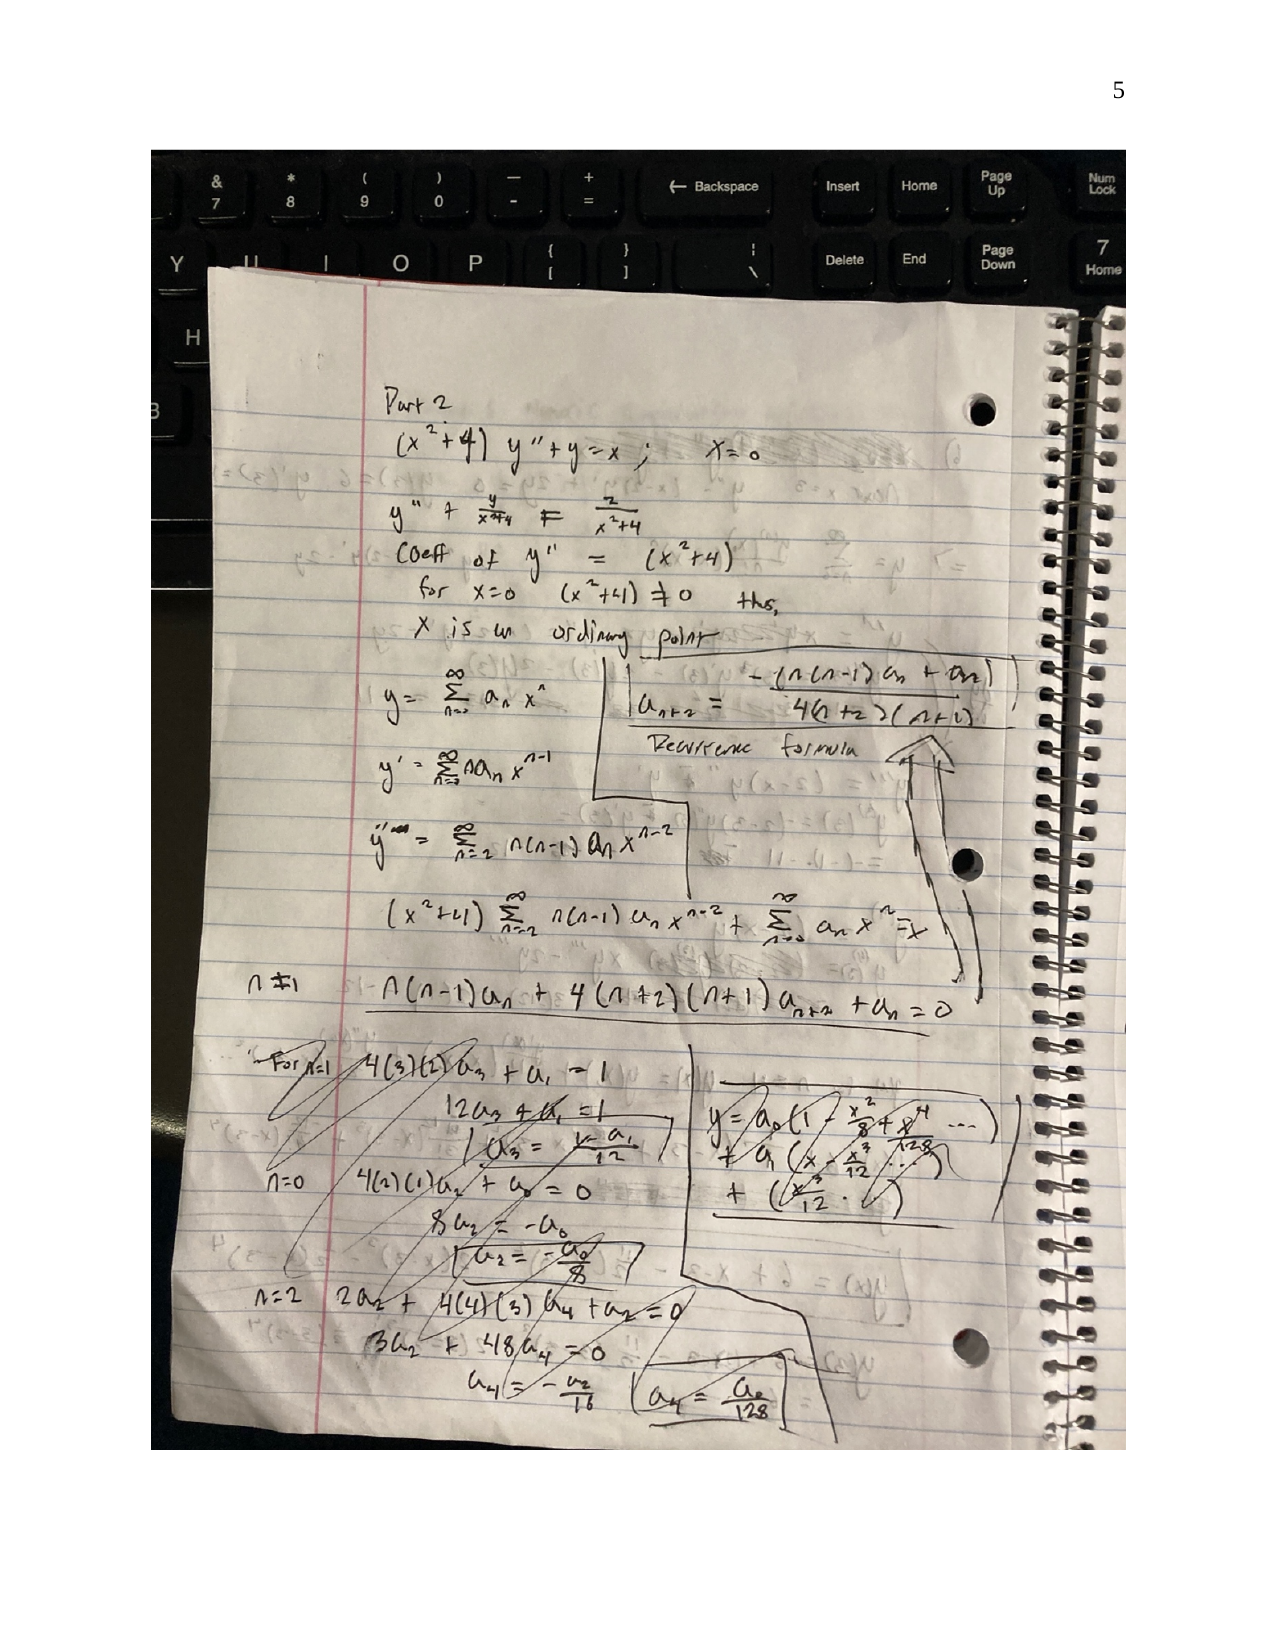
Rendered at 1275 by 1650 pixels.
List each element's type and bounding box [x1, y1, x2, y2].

picture [152, 151, 1126, 1448]
